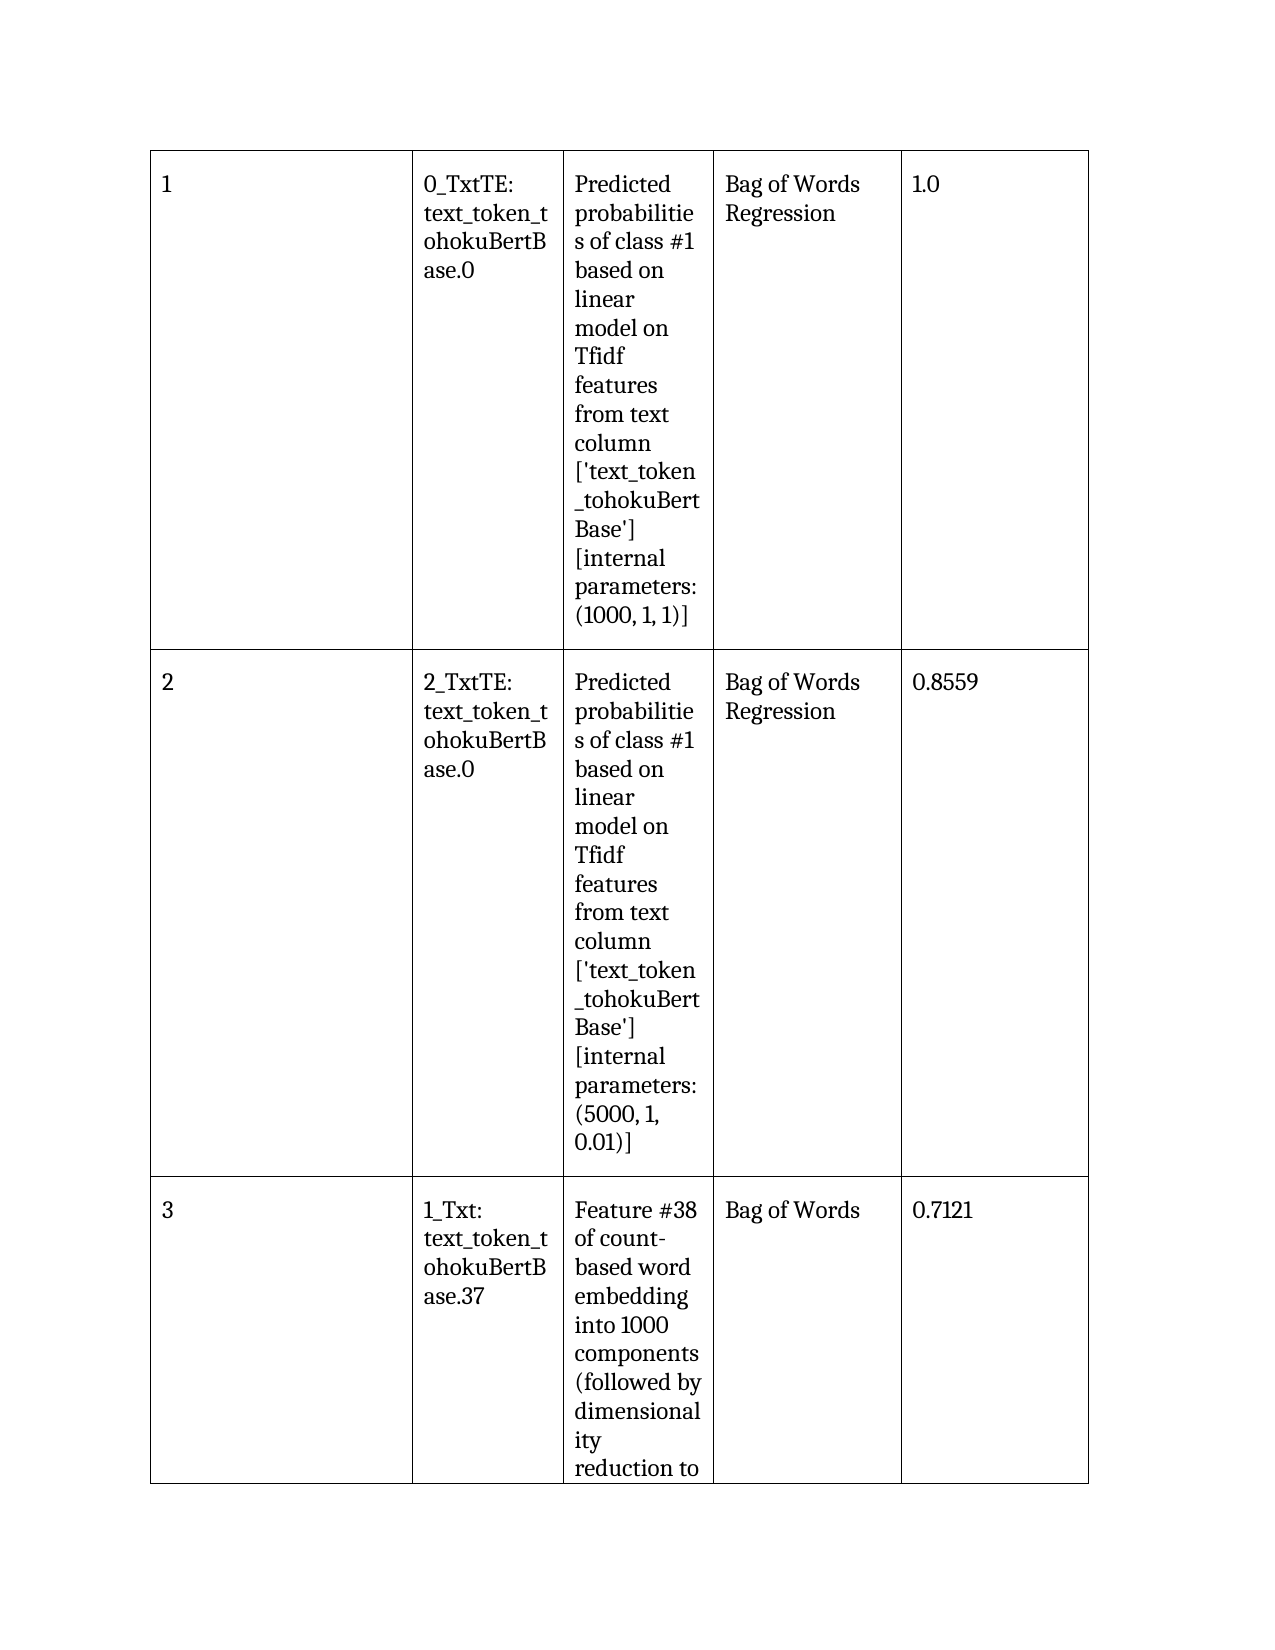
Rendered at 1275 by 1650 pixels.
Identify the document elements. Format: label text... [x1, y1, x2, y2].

table_cell 0_TxtTE: text_token_tohokuBertBase.0 [413, 151, 563, 648]
table_cell 1.0 [902, 151, 1088, 648]
table_cell 2 [151, 650, 412, 1176]
table_cell Bag of Words Regression [714, 650, 901, 1176]
table_cell 0.7121 [902, 1177, 1088, 1483]
table_cell 2_TxtTE: text_token_tohokuBertBase.0 [413, 650, 563, 1176]
table_cell 3 [151, 1177, 412, 1483]
table_cell Bag of Words [714, 1177, 901, 1483]
table_cell Predicted probabilities of class #1 based on linear model on Tfidf features from text column ['text_token_tohokuBertBase'] [internal parameters:(5000, 1, 0.01)] [564, 650, 713, 1176]
table_cell Bag of Words Regression [714, 151, 901, 648]
table_cell 0.8559 [902, 650, 1088, 1176]
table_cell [564, 1177, 713, 1483]
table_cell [413, 1177, 563, 1483]
table_cell Predicted probabilities of class #1 based on linear model on Tfidf features from text column ['text_token_tohokuBertBase'] [internal parameters:(1000, 1, 1)] [564, 151, 713, 648]
table_cell 1 [151, 151, 412, 648]
